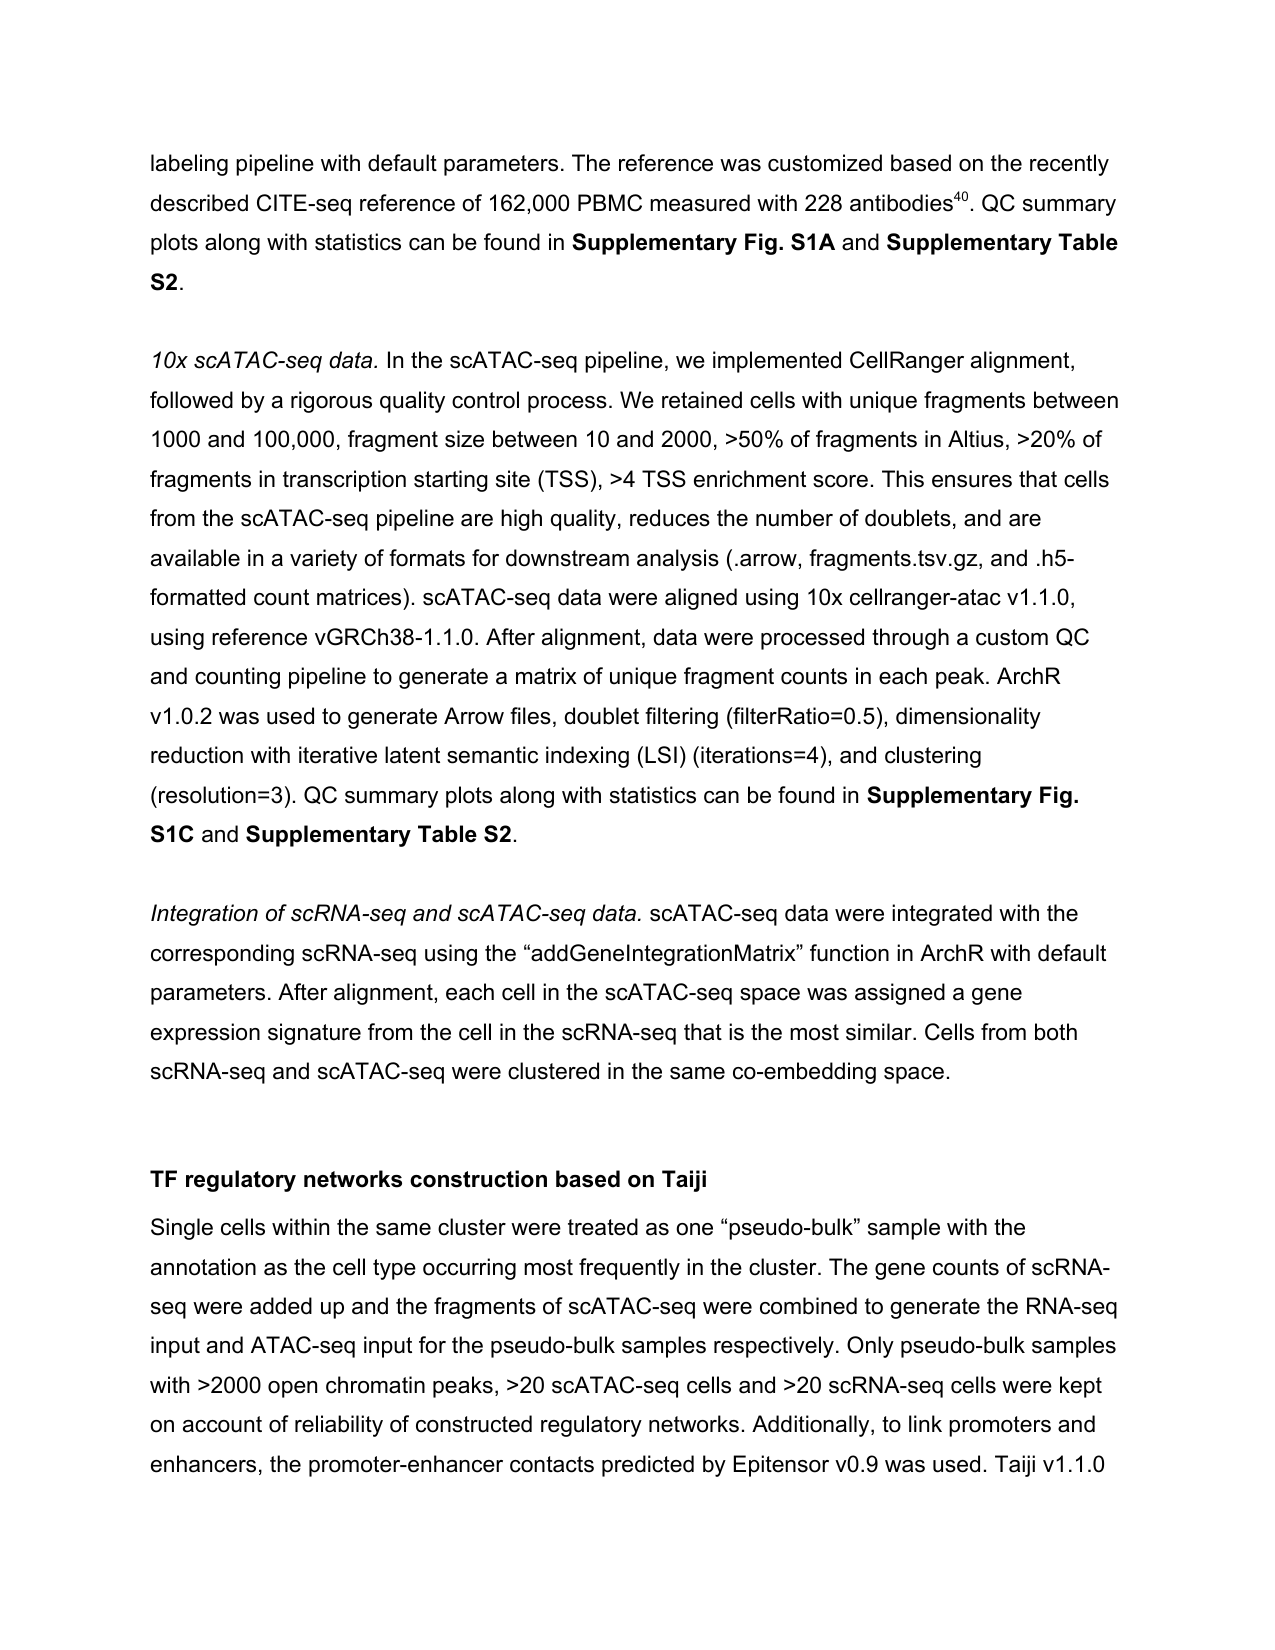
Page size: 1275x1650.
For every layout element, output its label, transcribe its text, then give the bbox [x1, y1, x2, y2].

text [150, 150, 1125, 295]
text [150, 1214, 1125, 1477]
text Integration of scRNA-seq and scATAC-seq data. scATAC-seq data were integrated with the corresponding scRNA-seq using the “addGeneIntegrationMatrix” function in ArchR with default parameters. After alignment, each cell in the scATAC-seq space was assigned a gene expression signature from the cell in the scRNA-seq that is the most similar. Cells from both scRNA-seq and scATAC-seq were clustered in the same co-embedding space. [150, 900, 1125, 1084]
text 10x scATAC-seq data. In the scATAC-seq pipeline, we implemented CellRanger alignment, followed by a rigorous quality control process. We retained cells with unique fragments between 1000 and 100,000, fragment size between 10 and 2000, >50% of fragments in Altius, >20% of fragments in transcription starting site (TSS), >4 TSS enrichment score. This ensures that cells from the scATAC-seq pipeline are high quality, reduces the number of doublets, and are available in a variety of formats for downstream analysis (.arrow, fragments.tsv.gz, and .h5-formatted count matrices). scATAC-seq data were aligned using 10x cellranger-atac v1.1.0, using reference vGRCh38-1.1.0. After alignment, data were processed through a custom QC and counting pipeline to generate a matrix of unique fragment counts in each peak. ArchR v1.0.2 was used to generate Arrow files, doublet filtering (filterRatio=0.5), dimensionality reduction with iterative latent semantic indexing (LSI) (iterations=4), and clustering (resolution=3). QC summary plots along with statistics can be found in Supplementary Fig. S1C and Supplementary Table S2. [150, 347, 1125, 847]
subtitle TF regulatory networks construction based on Taiji [150, 1166, 1125, 1192]
